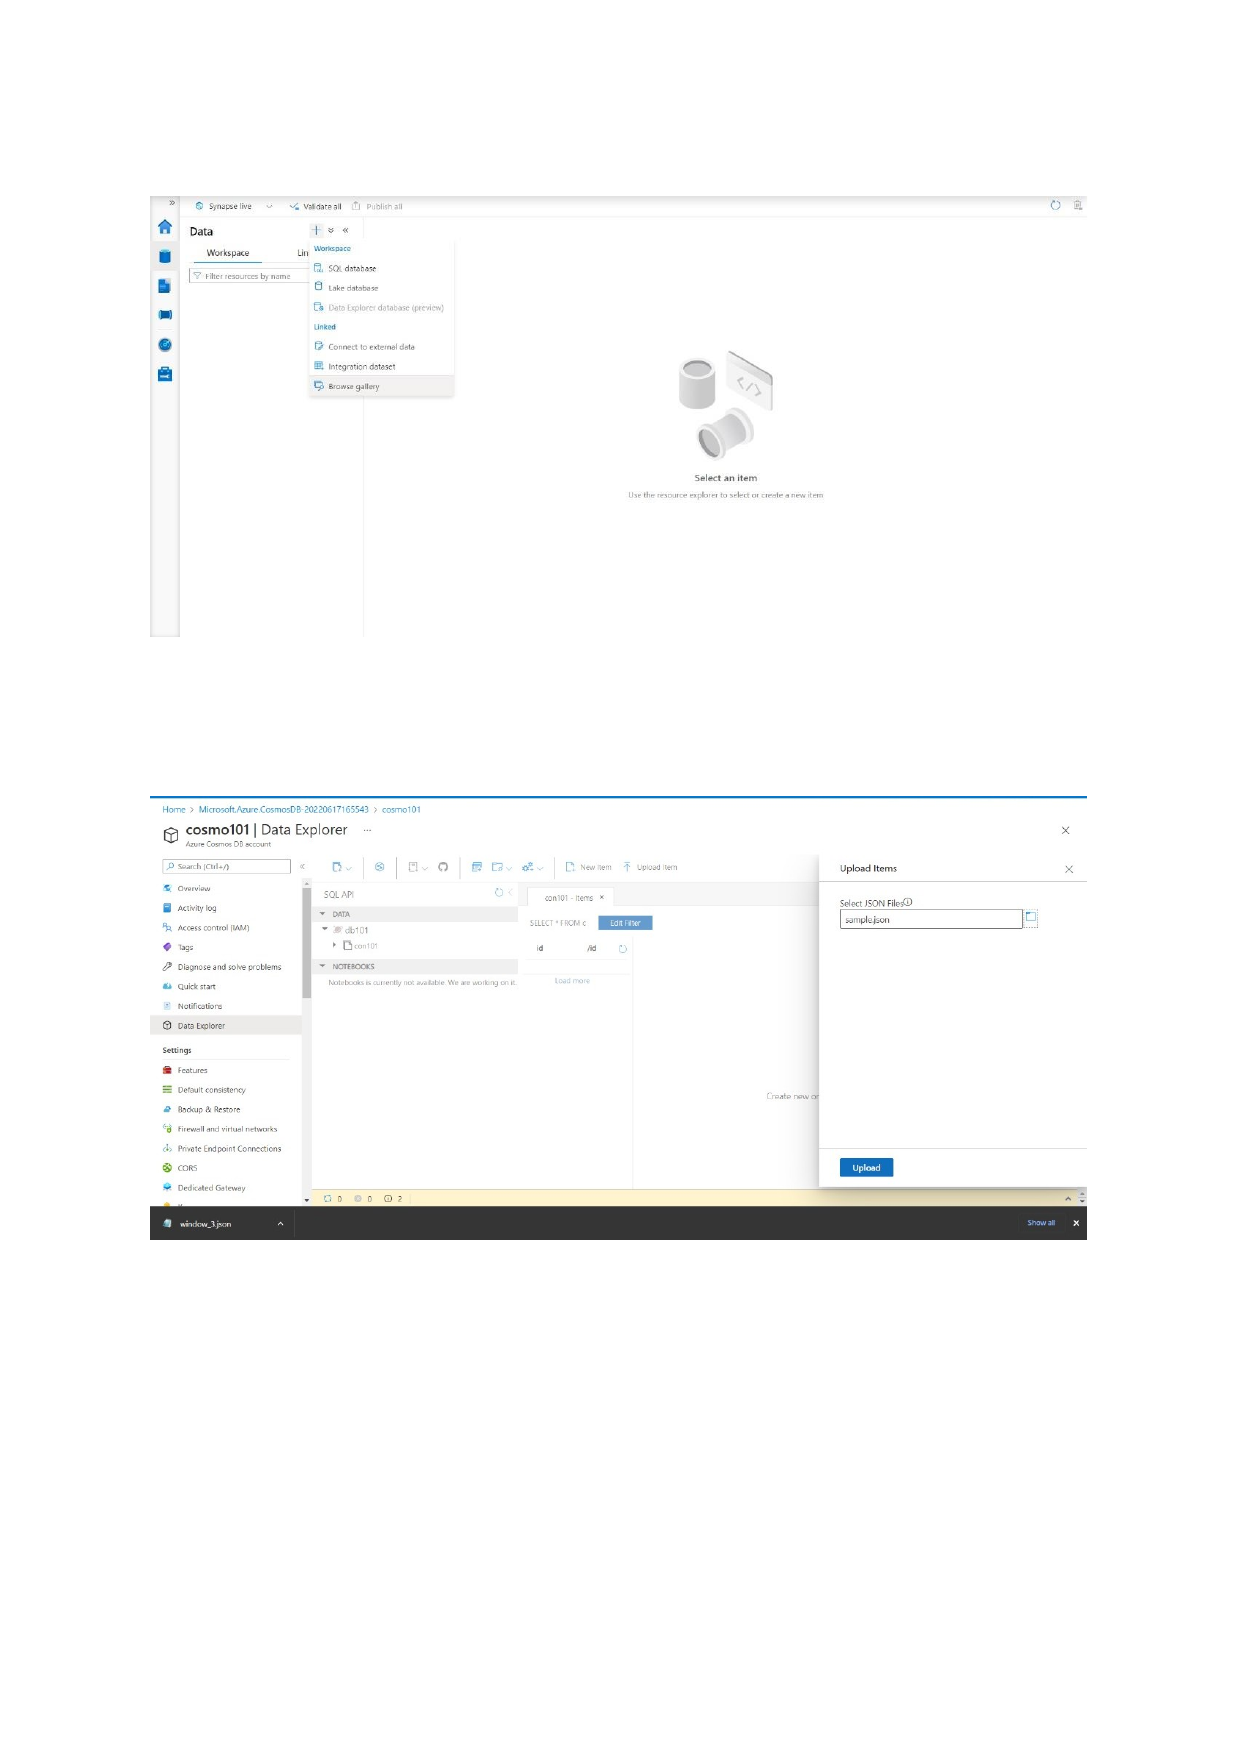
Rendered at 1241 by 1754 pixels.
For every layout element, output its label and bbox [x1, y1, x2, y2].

picture [150, 196, 1088, 637]
picture [150, 796, 1087, 1240]
